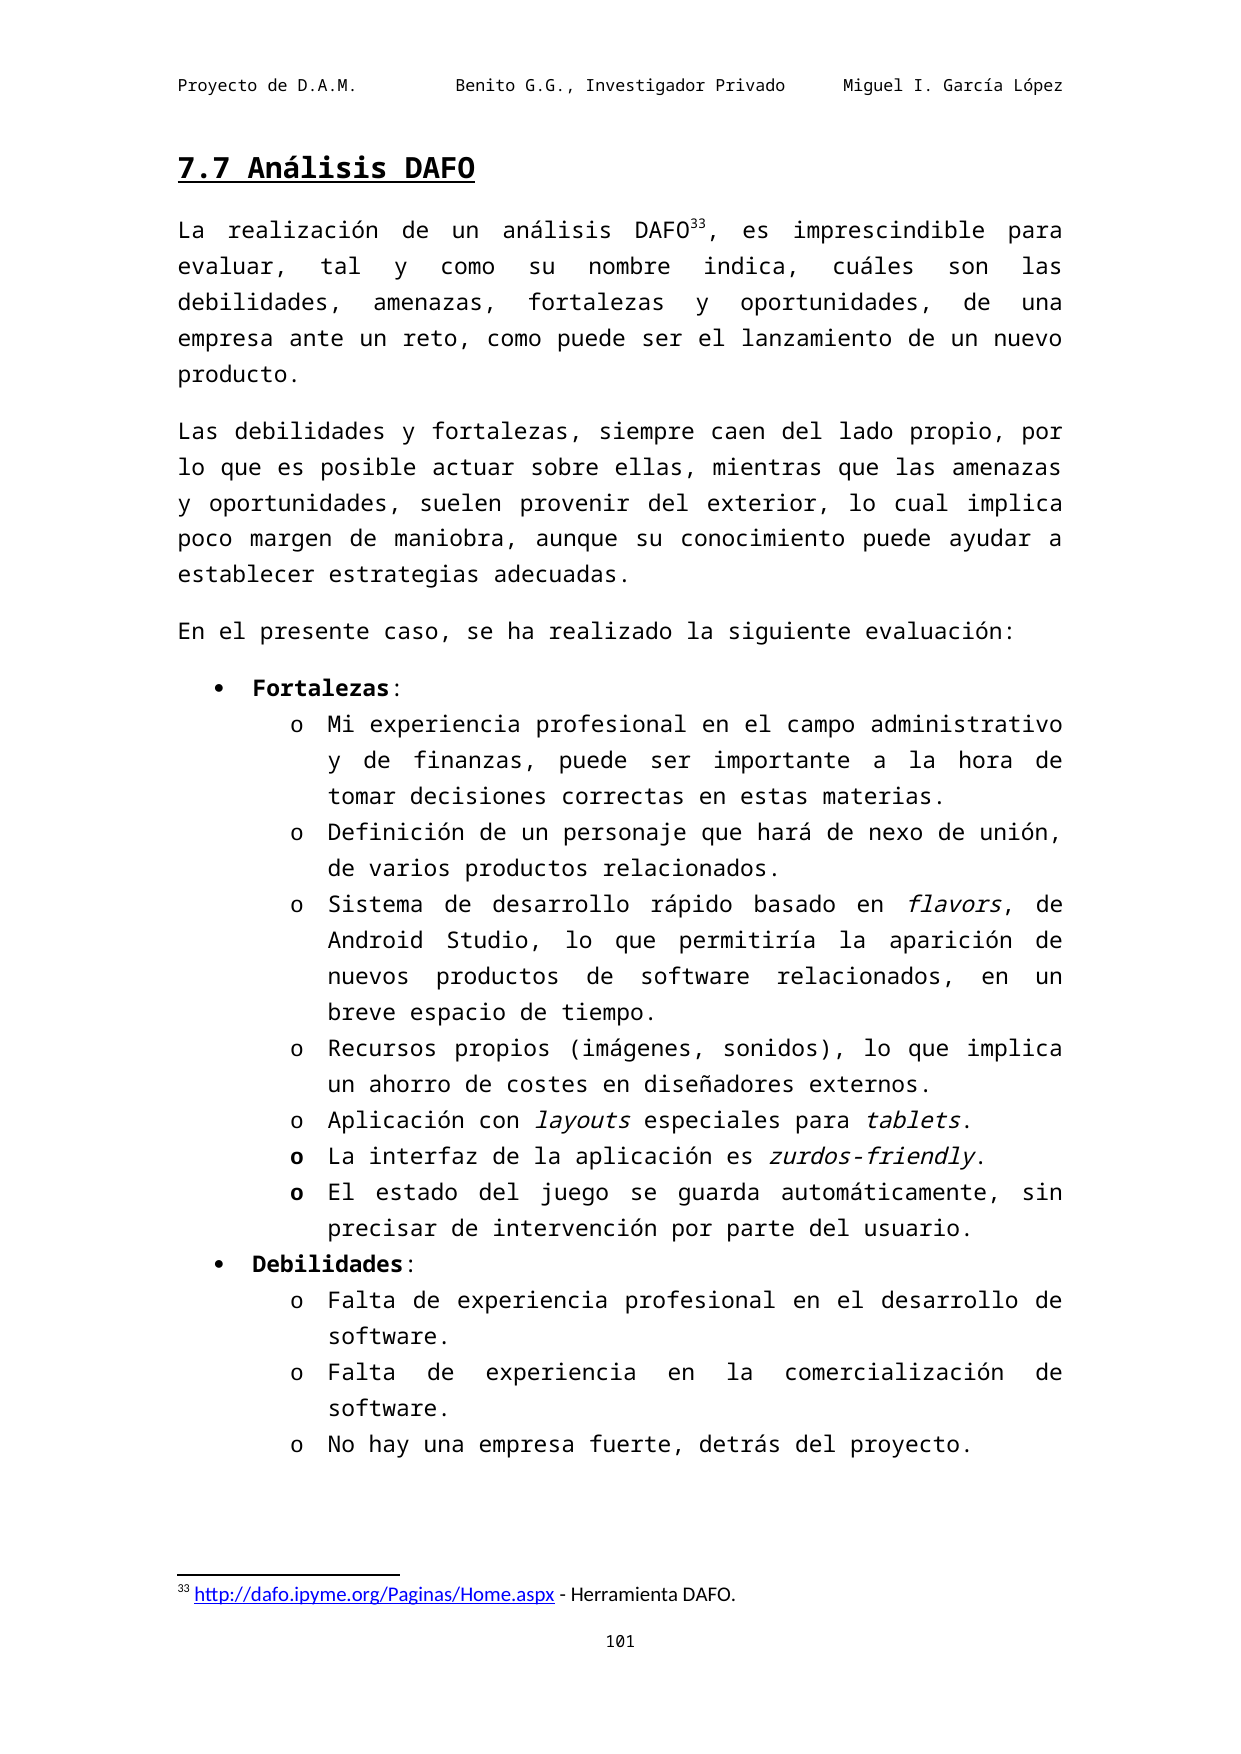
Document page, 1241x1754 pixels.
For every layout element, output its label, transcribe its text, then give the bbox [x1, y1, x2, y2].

list La interfaz de la aplicación es zurdos-friendly. [290, 1139, 1063, 1171]
text La realización de un análisis DAFO, es imprescindible para evaluar, tal y como su nombre indica, cuáles son las debilidades, amenazas, fortalezas y oportunidades, de una empresa ante un reto, como puede ser el lanzamiento de un nuevo producto. [177, 214, 1063, 389]
text En el presente caso, se ha realizado la siguiente evaluación: [177, 615, 1063, 646]
list Fortalezas: [215, 672, 1063, 703]
list Recursos propios (imágenes, sonidos), lo que implica un ahorro de costes en diseñadores externos. [290, 1032, 1063, 1099]
list Definición de un personaje que hará de nexo de unión, de varios productos relacionados. [290, 816, 1063, 883]
list Falta de experiencia en la comercialización de software. [290, 1356, 1063, 1423]
list Mi experiencia profesional en el campo administrativo y de finanzas, puede ser importante a la hora de tomar decisiones correctas en estas materias. [290, 708, 1063, 811]
list Aplicación con layouts especiales para tablets. [290, 1103, 1063, 1135]
list No hay una empresa fuerte, detrás del proyecto. [290, 1427, 1063, 1459]
text Las debilidades y fortalezas, siempre caen del lado propio, por lo que es posible actuar sobre ellas, mientras que las amenazas y oportunidades, suelen provenir del exterior, lo cual implica poco margen de maniobra, aunque su conocimiento puede ayudar a establecer estrategias adecuadas. [177, 414, 1063, 589]
list Debilidades: [215, 1248, 1063, 1279]
text 7.7 Análisis DAFO [177, 148, 1063, 187]
list Falta de experiencia profesional en el desarrollo de software. [290, 1283, 1063, 1351]
list El estado del juego se guarda automáticamente, sin precisar de intervención por parte del usuario. [290, 1176, 1063, 1243]
list Sistema de desarrollo rápido basado en flavors, de Android Studio, lo que permitiría la aparición de nuevos productos de software relacionados, en un breve espacio de tiempo. [290, 888, 1063, 1027]
